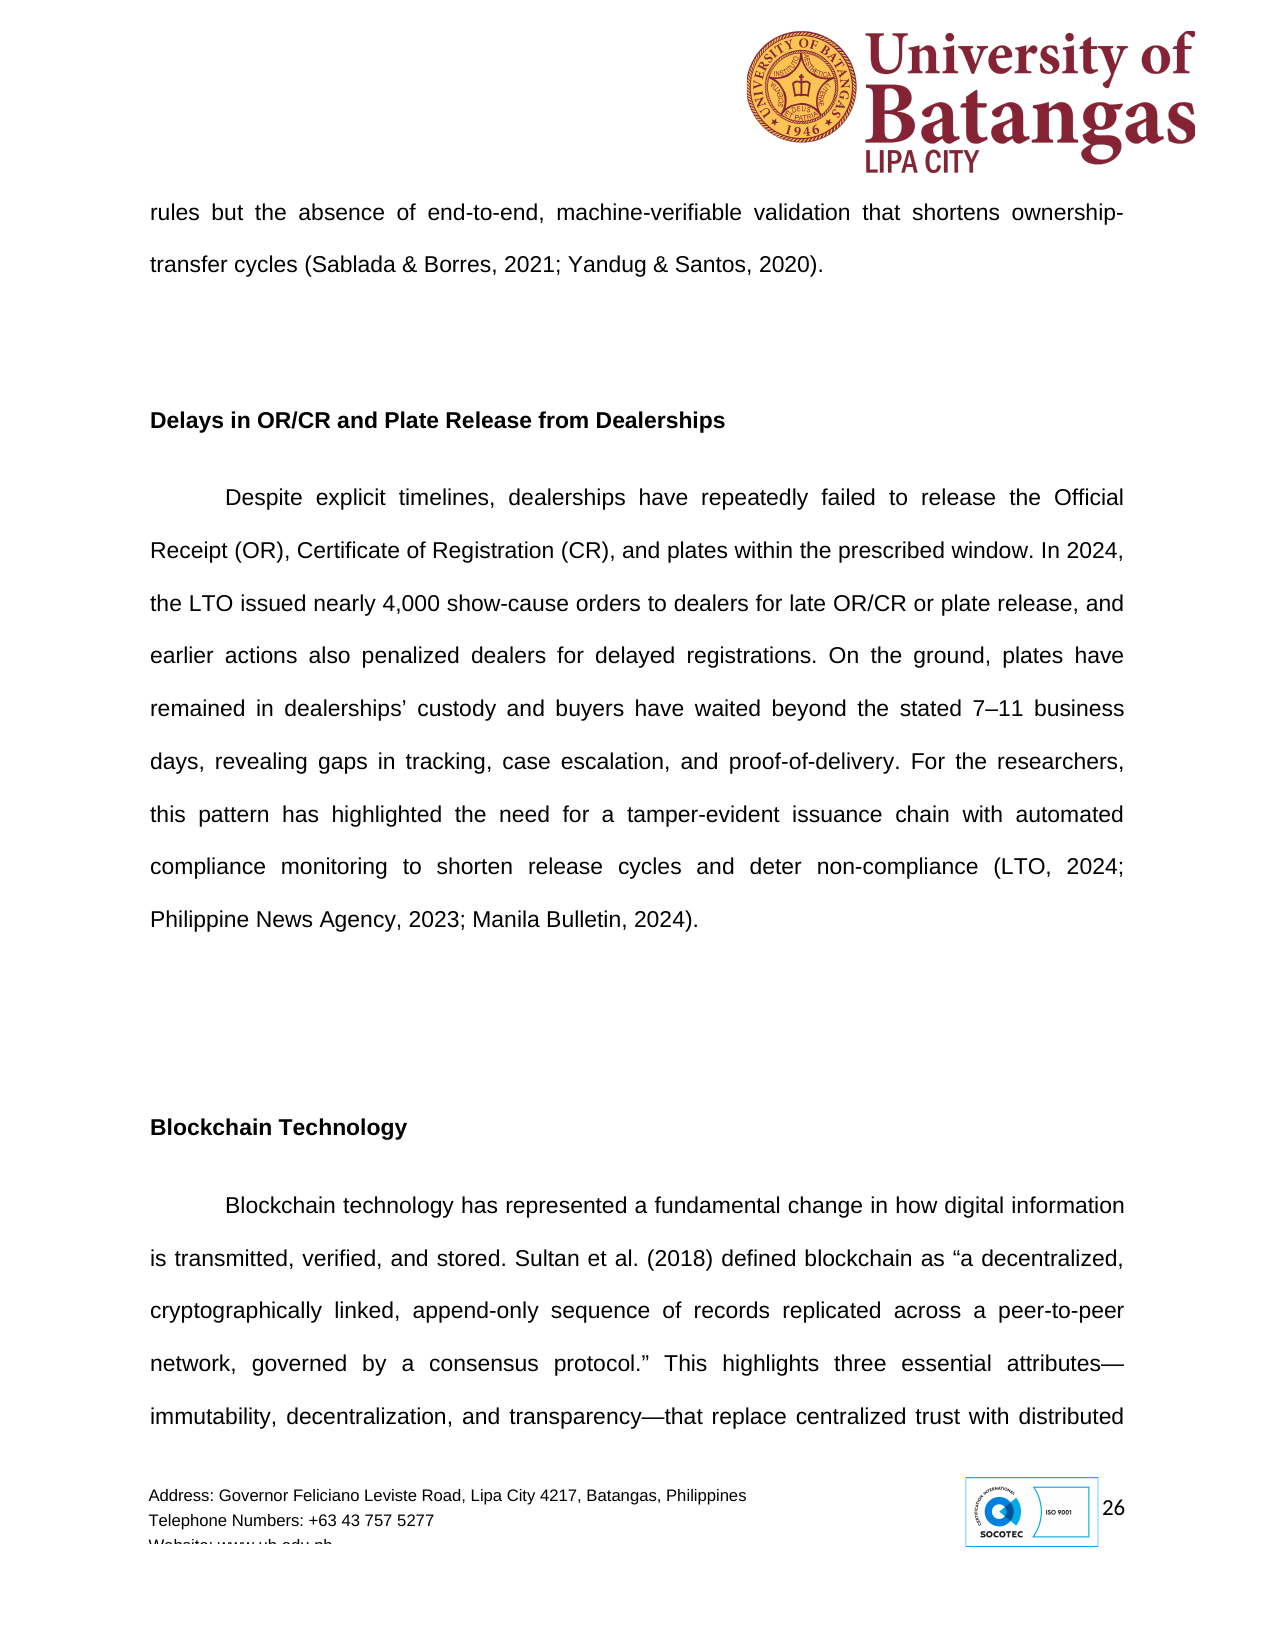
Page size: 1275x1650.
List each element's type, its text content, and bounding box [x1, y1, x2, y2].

picture [746, 31, 1195, 173]
picture [965, 1479, 1099, 1545]
text Blockchain Technology [150, 1114, 1125, 1141]
text Delays in OR/CR and Plate Release from Dealerships [150, 407, 1125, 433]
text Despite explicit timelines, dealerships have repeatedly failed to release the Official Receipt (OR), Certificate of Registration (CR), and plates within the prescribed window. In 2024, the LTO issued nearly 4,000 show-cause orders to dealers for late OR/CR or plate release, and earlier actions also penalized dealers for delayed registrations. On the ground, plates have remained in dealerships’ custody and buyers have waited beyond the stated 7–11 business days, revealing gaps in tracking, case escalation, and proof-of-delivery. For the researchers, this pattern has highlighted the need for a tamper-evident issuance chain with automated compliance monitoring to shorten release cycles and deter non-compliance (LTO, 2024; Philippine News Agency, 2023; Manila Bulletin, 2024). [150, 484, 1125, 932]
